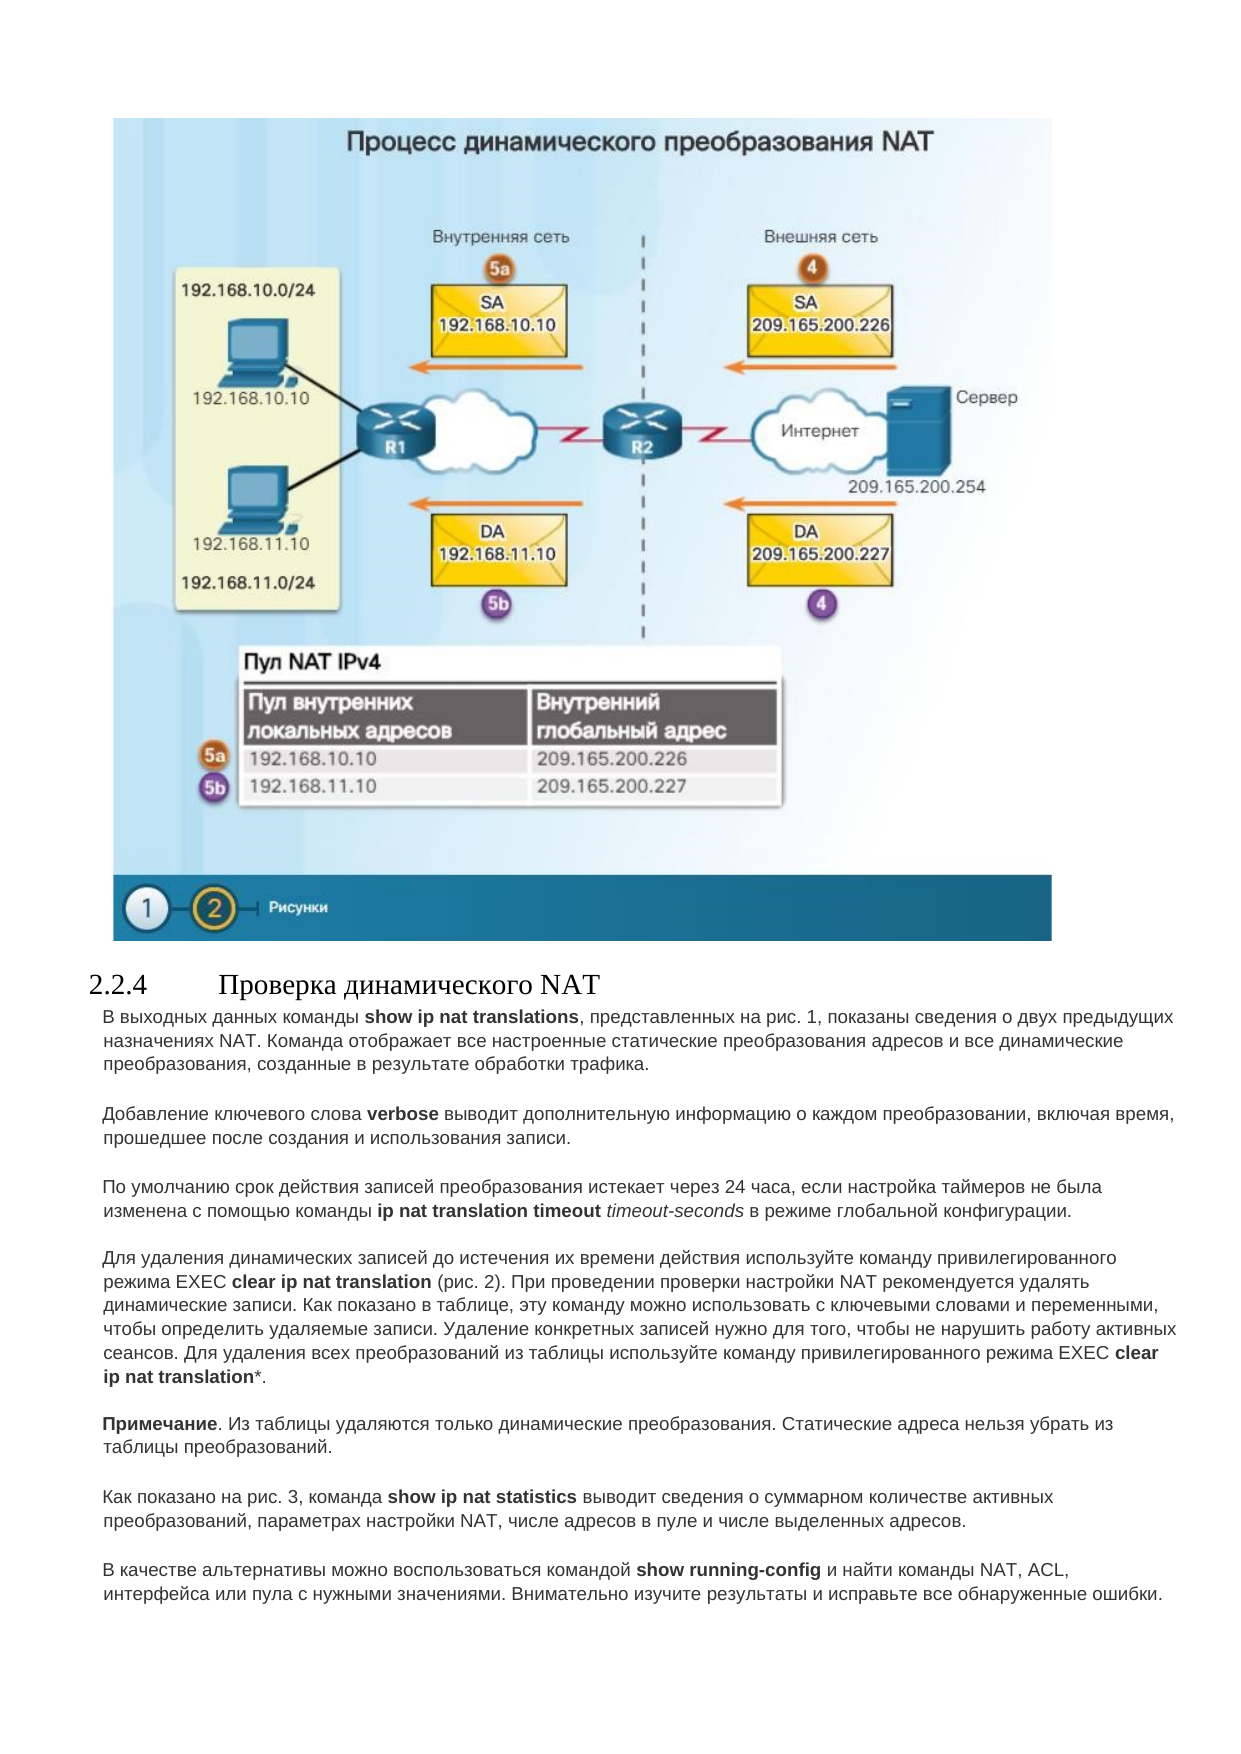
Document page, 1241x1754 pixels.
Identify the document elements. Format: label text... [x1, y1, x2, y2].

text Как показано на рис. 3, команда show ip nat statistics выводит сведения о суммарном количестве активных преобразований, параметрах настройки NAT, числе адресов в пуле и числе выделенных адресов. [102, 1486, 1180, 1531]
text Для удаления динамических записей до истечения их времени действия используйте команду привилегированного режима EXEC clear ip nat translation (рис. 2). При проведении проверки настройки NAT рекомендуется удалять динамические записи. Как показано в таблице, эту команду можно использовать с ключевыми словами и переменными, чтобы определить удаляемые записи. Удаление конкретных записей нужно для того, чтобы не нарушить работу активных сеансов. Для удаления всех преобразований из таблицы используйте команду привилегированного режима EXEC clear ip nat translation*. [102, 1247, 1180, 1387]
subtitle 2.2.4 Проверка динамического NAT [89, 967, 1181, 1001]
picture [111, 118, 1052, 941]
text В качестве альтернативы можно воспользоваться командой show running-config и найти команды NAT, ACL, интерфейса или пула с нужными значениями. Внимательно изучите результаты и исправьте все обнаруженные ошибки. [102, 1559, 1180, 1604]
text В выходных данных команды show ip nat translations, представленных на рис. 1, показаны сведения о двух предыдущих назначениях NAT. Команда отображает все настроенные статические преобразования адресов и все динамические преобразования, созданные в результате обработки трафика. [102, 1006, 1180, 1075]
text Примечание. Из таблицы удаляются только динамические преобразования. Статические адреса нельзя убрать из таблицы преобразований. [102, 1412, 1180, 1458]
text По умолчанию срок действия записей преобразования истекает через 24 часа, если настройка таймеров не была изменена с помощью команды ip nat translation timeout timeout-seconds в режиме глобальной конфигурации. [102, 1176, 1180, 1221]
text Добавление ключевого слова verbose выводит дополнительную информацию о каждом преобразовании, включая время, прошедшее после создания и использования записи. [102, 1103, 1180, 1148]
